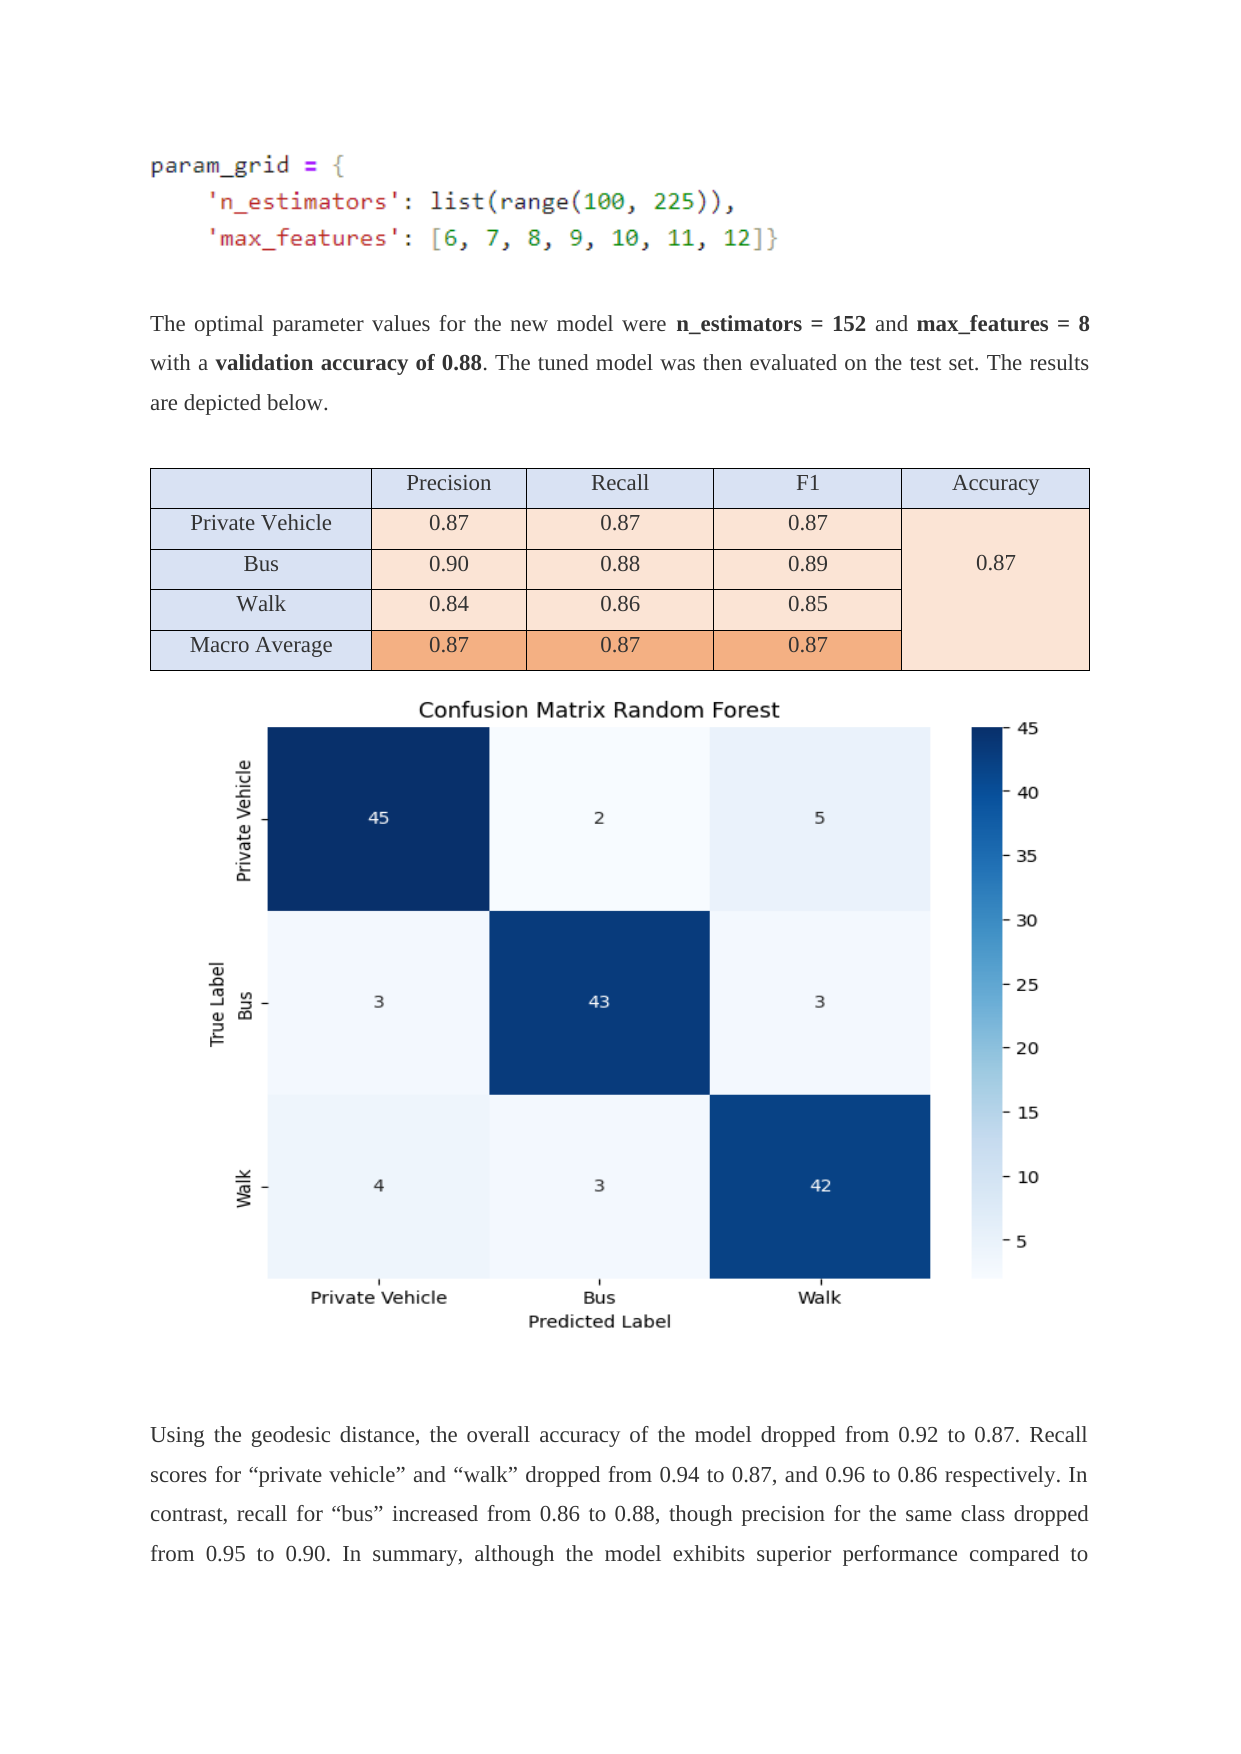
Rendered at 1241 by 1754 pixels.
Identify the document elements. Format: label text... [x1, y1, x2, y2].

table_cell 0.87 [372, 631, 526, 670]
table_cell 0.85 [714, 590, 901, 630]
picture [197, 689, 1052, 1342]
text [150, 1421, 1090, 1566]
table_header F1 [714, 469, 901, 508]
table_cell Walk [151, 590, 371, 630]
table_cell 0.87 [527, 631, 713, 670]
table_cell 0.87 [372, 509, 526, 549]
table_cell 0.87 [527, 509, 713, 549]
table_header Precision [372, 469, 526, 508]
table_header [151, 469, 371, 508]
table_cell Macro Average [151, 631, 371, 670]
table_cell 0.87 [902, 509, 1089, 670]
table_header Recall [527, 469, 713, 508]
table_cell 0.90 [372, 550, 526, 589]
table_cell 0.89 [714, 550, 901, 589]
text The optimal parameter values for the new model were n_estimators = 152 and max_features = 8 with a validation accuracy of 0.88. The tuned model was then evaluated on the test set. The results are depicted below. [150, 310, 1090, 415]
table_cell 0.88 [527, 550, 713, 589]
table_cell Bus [151, 550, 371, 589]
table_cell Private Vehicle [151, 509, 371, 549]
table_cell 0.87 [714, 631, 901, 670]
table_header Accuracy [902, 469, 1089, 508]
table_cell 0.87 [714, 509, 901, 549]
picture [150, 150, 788, 257]
table_cell 0.84 [372, 590, 526, 630]
table_cell 0.86 [527, 590, 713, 630]
